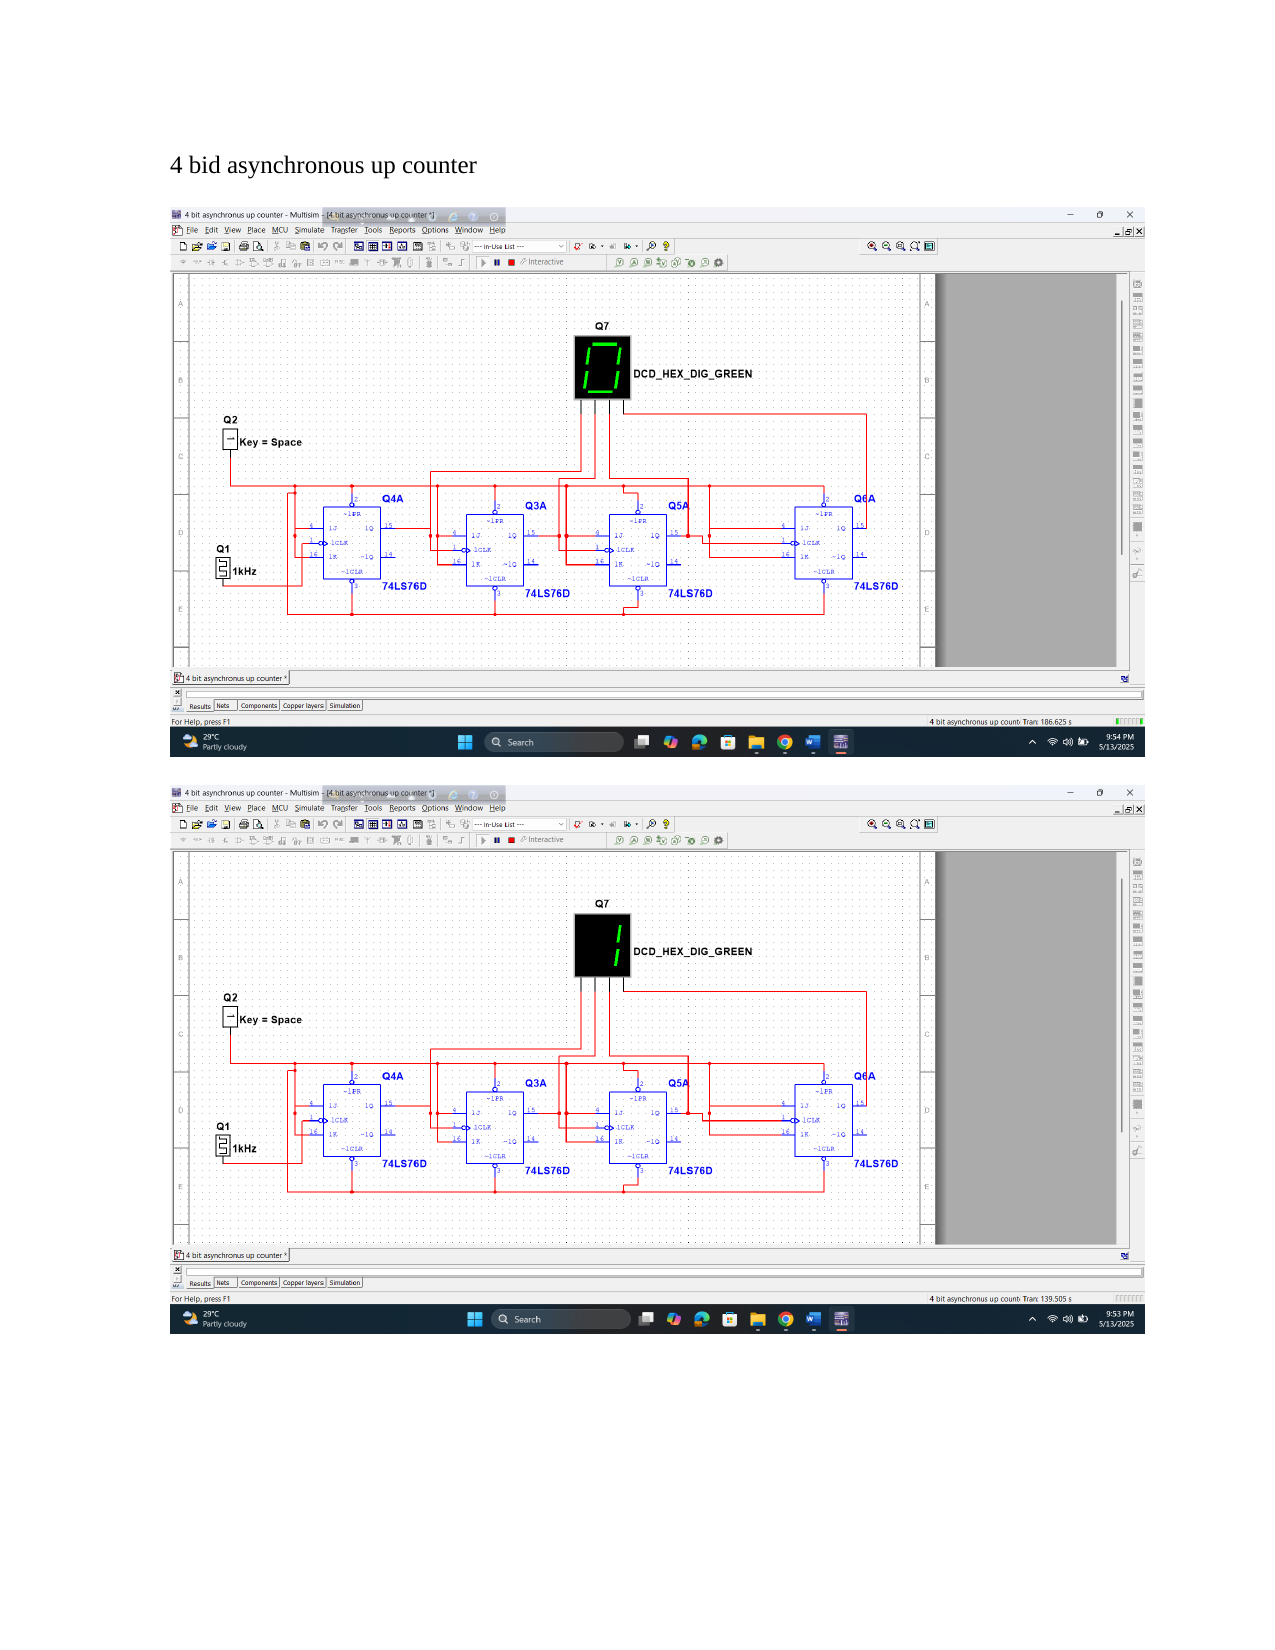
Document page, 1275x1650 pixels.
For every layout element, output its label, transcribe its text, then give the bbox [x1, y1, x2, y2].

picture [170, 207, 1145, 757]
text 4 bid asynchronous up counter [170, 150, 1125, 179]
picture [170, 785, 1145, 1334]
